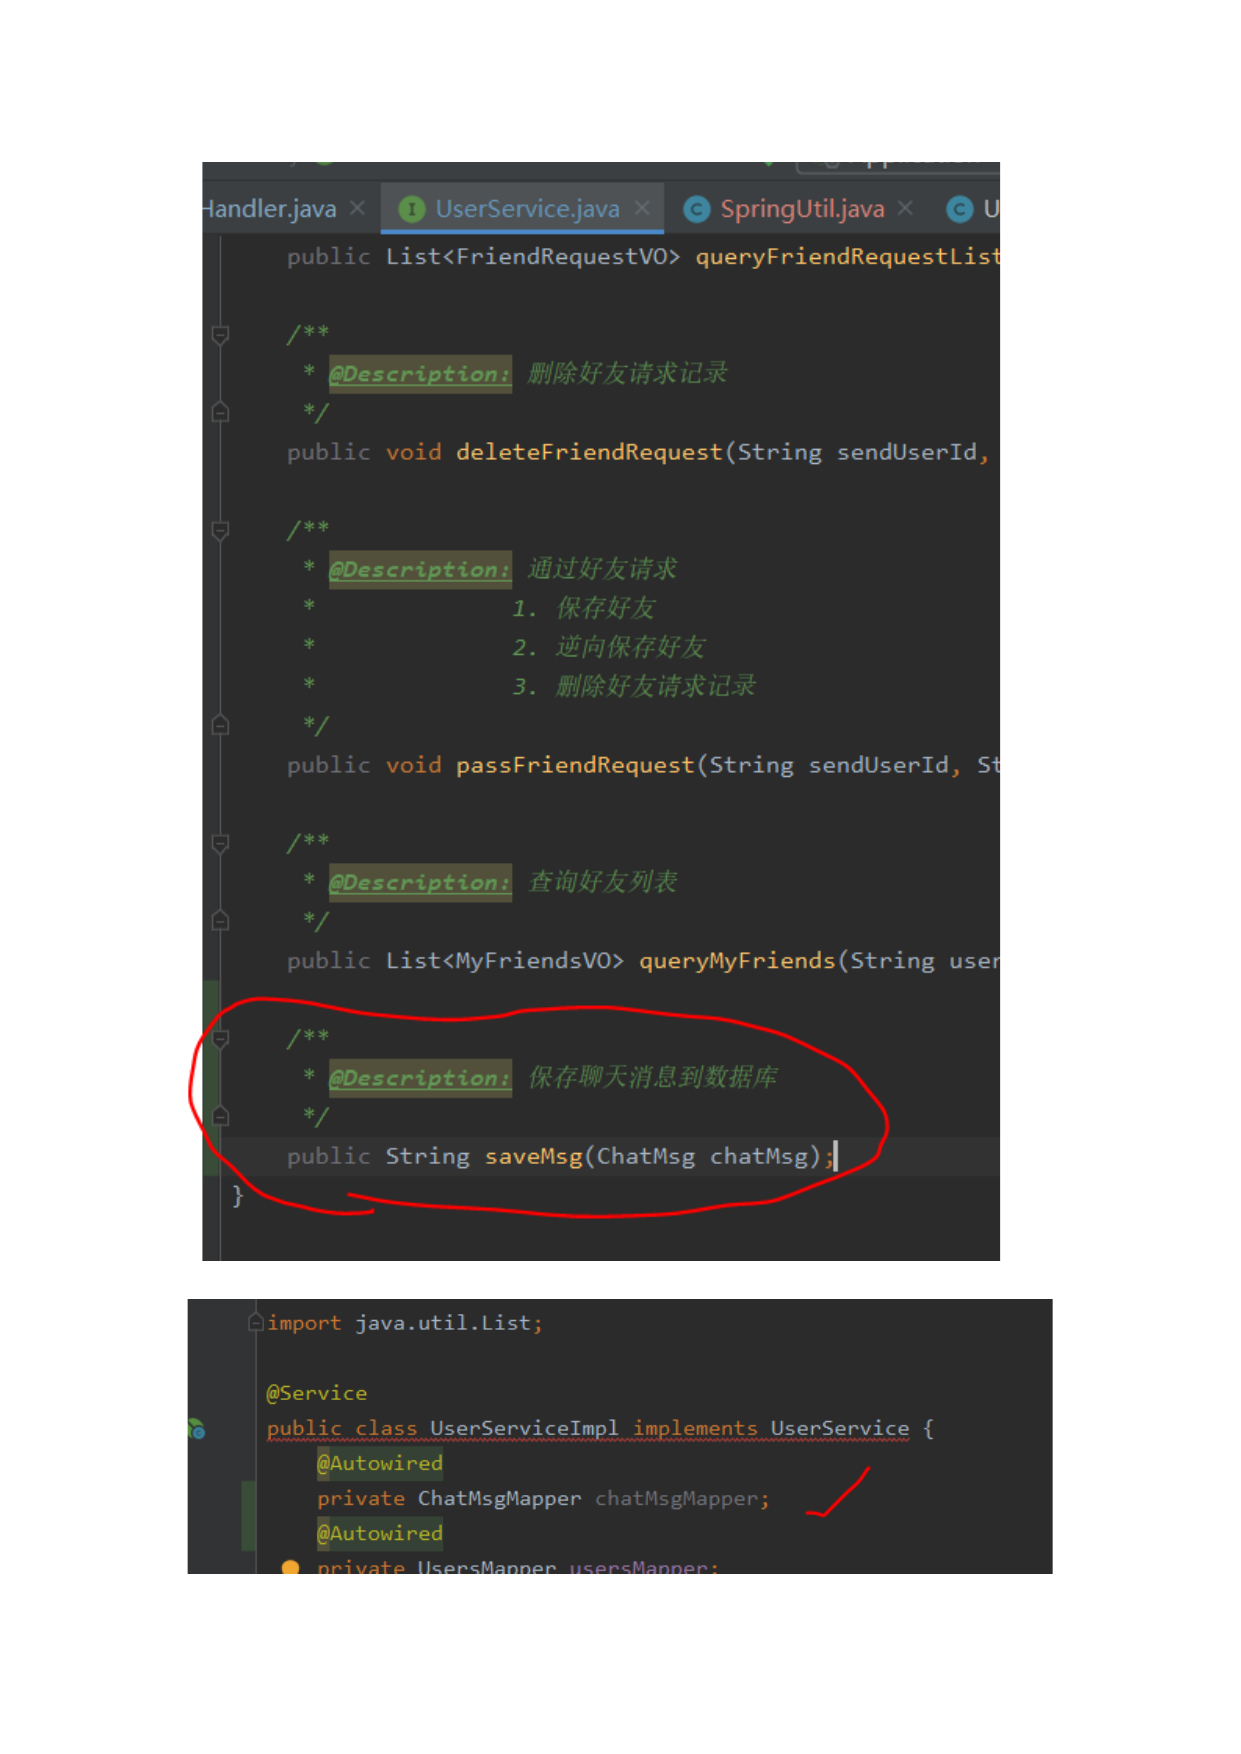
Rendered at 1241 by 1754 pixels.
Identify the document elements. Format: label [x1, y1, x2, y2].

picture [187, 1299, 1053, 1574]
picture [187, 162, 1001, 1261]
